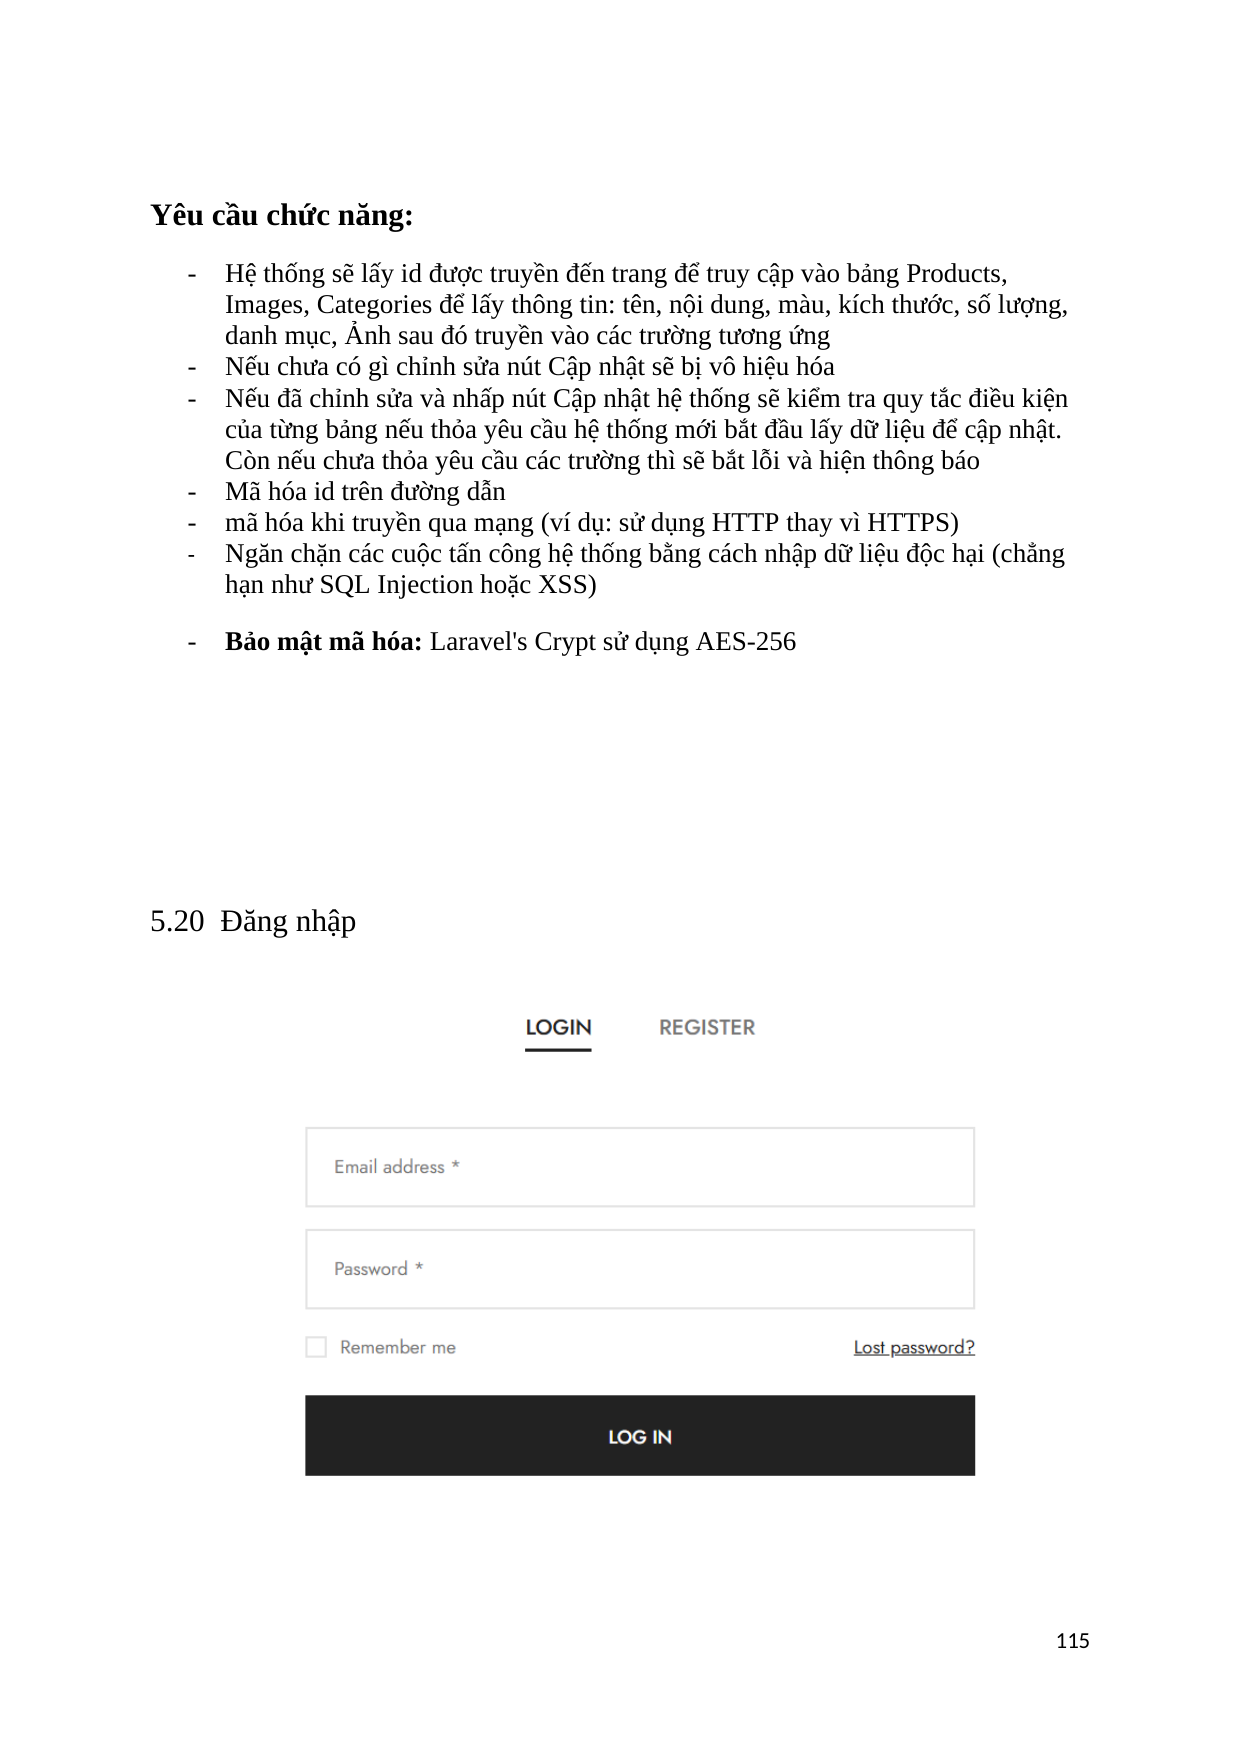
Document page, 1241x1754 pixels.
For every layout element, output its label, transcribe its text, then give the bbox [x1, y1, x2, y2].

list Bảo mật mã hóa: Laravel's Crypt sử dụng AES-256 [187, 625, 1090, 656]
subtitle 5.20 Đăng nhập [150, 902, 1090, 938]
list Nếu chưa có gì chỉnh sửa nút Cập nhật sẽ bị vô hiệu hóa [187, 351, 1090, 382]
list mã hóa khi truyền qua mạng (ví dụ: sử dụng HTTP thay vì HTTPS) [187, 506, 1090, 537]
text Yêu cầu chức năng: [150, 196, 1090, 232]
list Mã hóa id trên đường dẫn [187, 475, 1090, 506]
list Hệ thống sẽ lấy id được truyền đến trang để truy cập vào bảng Products, Images, Categories để lấy thông tin: tên, nội dung, màu, kích thước, số lượng, danh mục, Ảnh sau đó truyền vào các trường tương ứng [187, 257, 1090, 351]
list Nếu đã chỉnh sửa và nhấp nút Cập nhật hệ thống sẽ kiểm tra quy tắc điều kiện của từng bảng nếu thỏa yêu cầu hệ thống mới bắt đầu lấy dữ liệu để cập nhật. Còn nếu chưa thỏa yêu cầu các trường thì sẽ bắt lỗi và hiện thông báo [187, 382, 1090, 475]
list Ngăn chặn các cuộc tấn công hệ thống bằng cách nhập dữ liệu độc hại (chẳng hạn như SQL Injection hoặc XSS) [187, 537, 1090, 600]
picture [150, 938, 1091, 1522]
